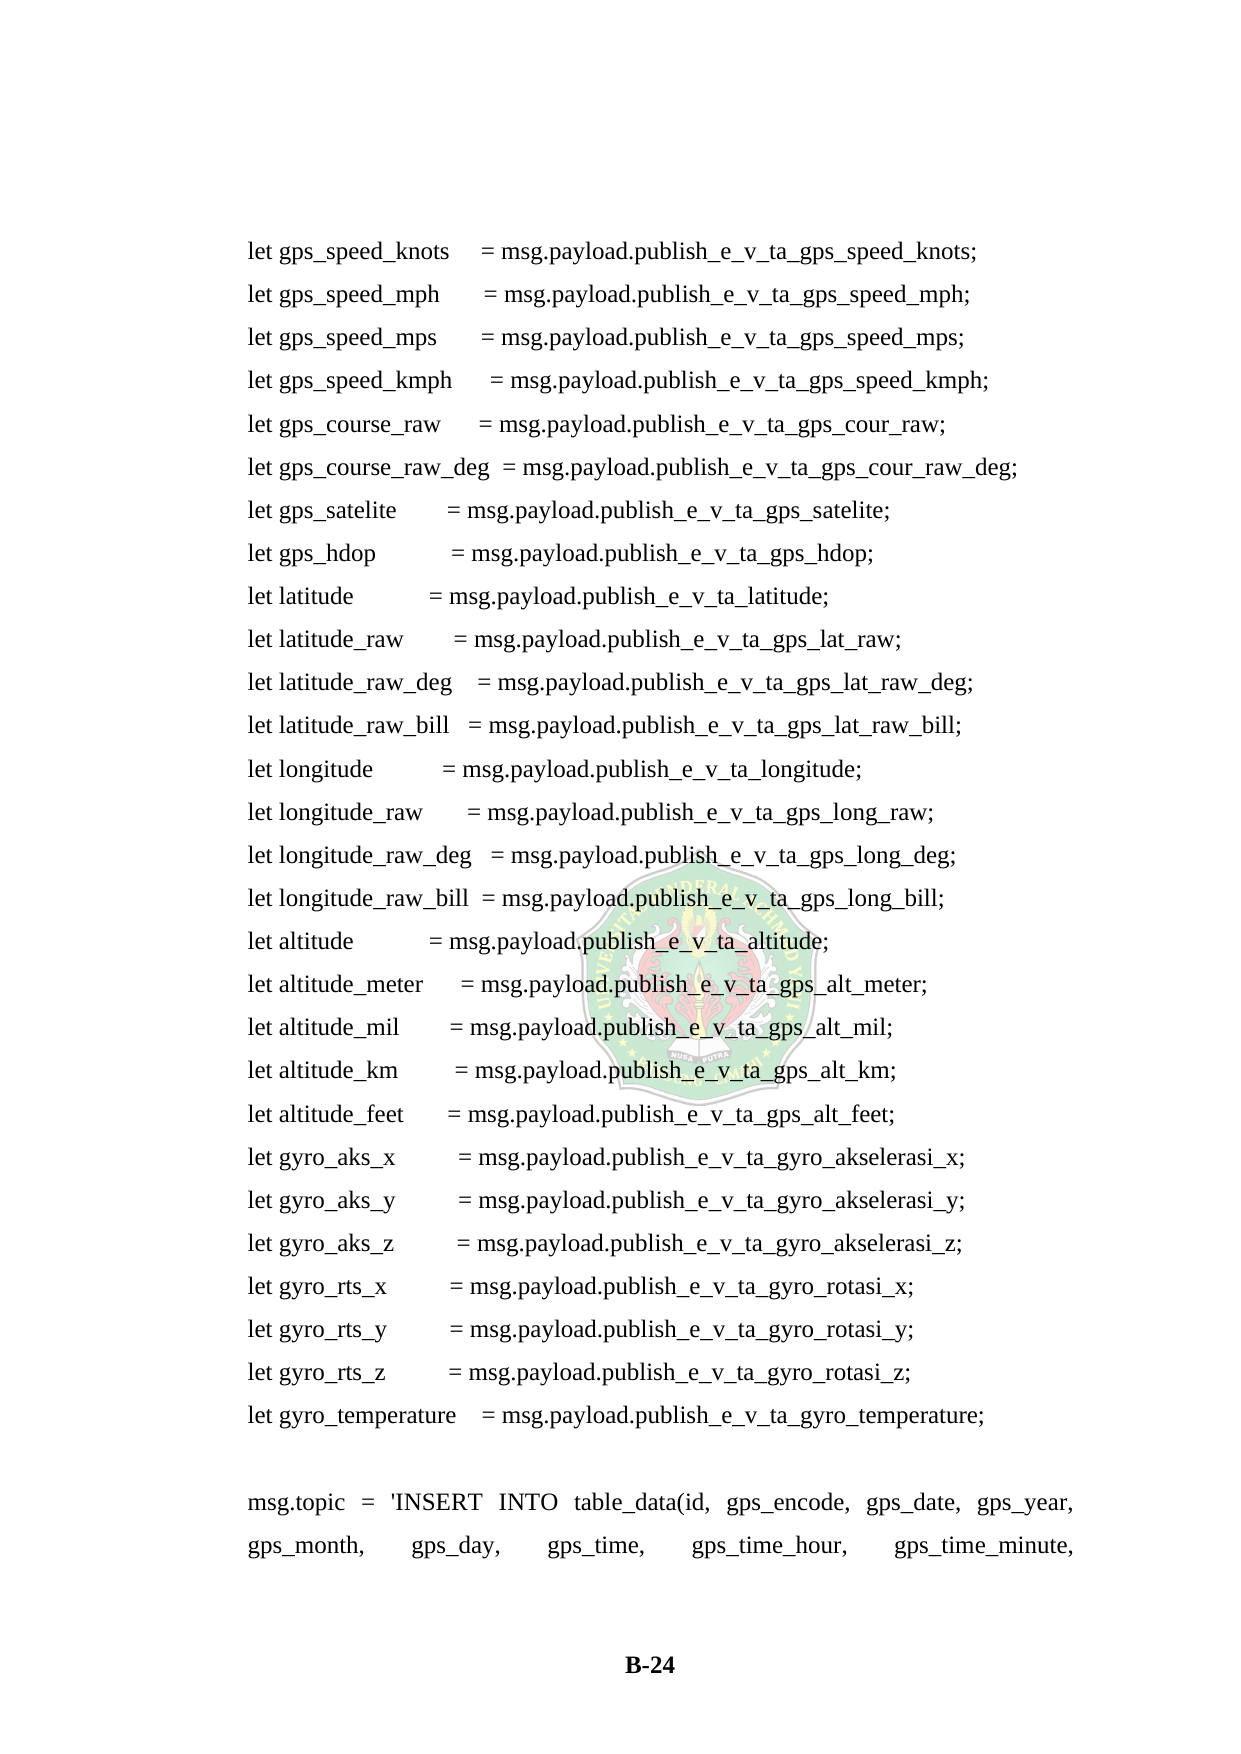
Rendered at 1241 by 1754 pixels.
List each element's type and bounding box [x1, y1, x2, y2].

table_header [236, 236, 1086, 1559]
